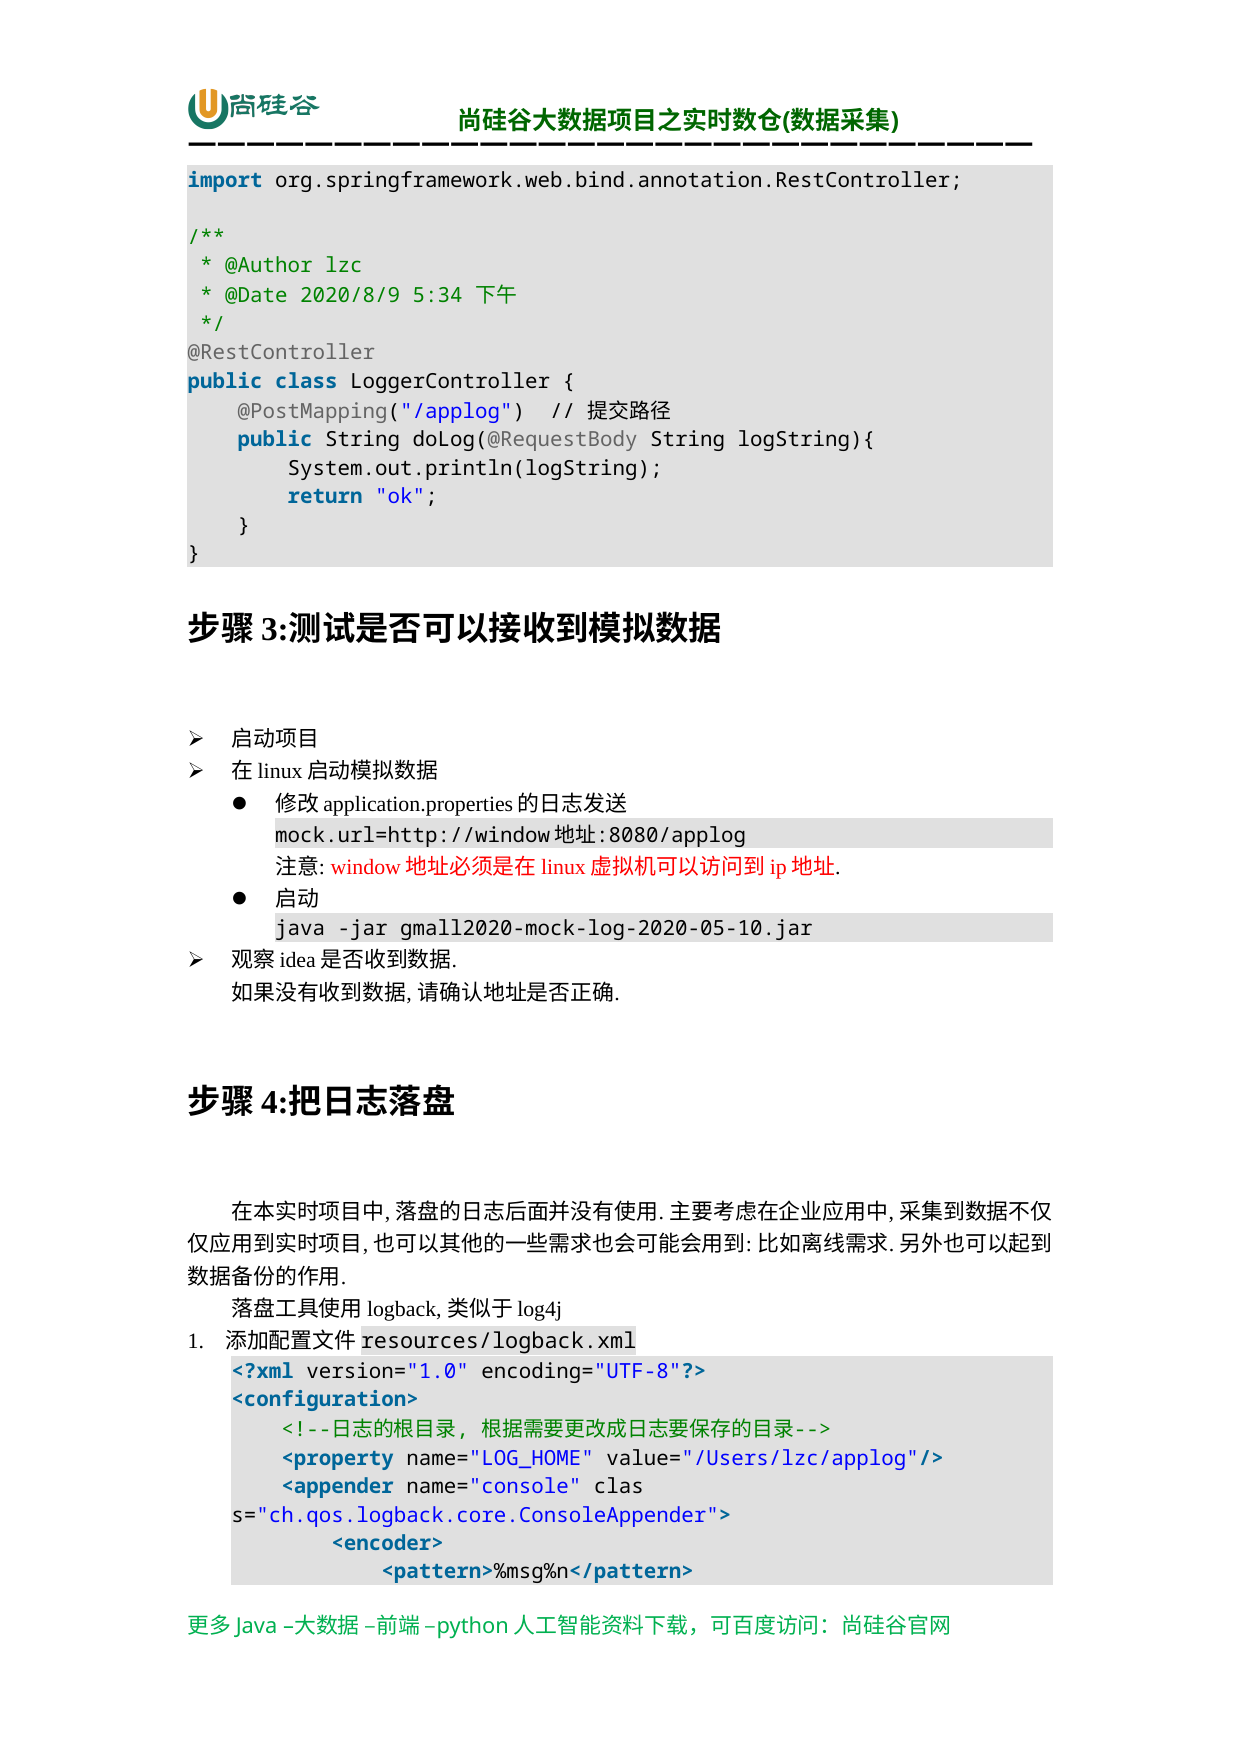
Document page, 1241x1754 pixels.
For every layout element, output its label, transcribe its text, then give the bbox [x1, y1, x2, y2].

text public class LoggerController { [187, 366, 1053, 394]
list 添加配置文件resources/logback.xml [187, 1323, 1053, 1356]
text } [187, 538, 1053, 567]
text <configuration> [231, 1384, 1053, 1413]
list 启动项目 [187, 721, 1053, 753]
text @PostMapping("/applog") // 提交路径 [187, 394, 1053, 424]
text 落盘工具使用logback, 类似于log4j [187, 1291, 1053, 1323]
text 在本实时项目中, 落盘的日志后面并没有使用. 主要考虑在企业应用中, 采集到数据不仅仅应用到实时项目, 也可以其他的一些需求也会可能会用到: 比如离线需求. 另外也可以起到数据备份的作用. [187, 1193, 1053, 1291]
list 修改application.properties的日志发送 [231, 786, 1053, 818]
text <pattern>%msg%n</pattern> [231, 1557, 1053, 1585]
text } [187, 510, 1053, 538]
list 启动 [231, 881, 1053, 913]
text /** [187, 222, 1053, 250]
text * @Author lzc [187, 250, 1053, 279]
text */ [187, 309, 1053, 337]
text <encoder> [231, 1528, 1053, 1557]
text mock.url=http://window地址:8080/applog [275, 818, 1053, 848]
text 注意: window地址必须是在linux虚拟机可以访问到ip地址. [187, 848, 1053, 881]
text @RestController [187, 337, 1053, 366]
text java -jar gmall2020-mock-log-2020-05-10.jar [275, 913, 1053, 942]
subtitle 步骤4:把日志落盘 [187, 1066, 1053, 1131]
text <appender name="console" class="ch.qos.logback.core.ConsoleAppender"> [231, 1471, 1053, 1528]
list 如果没有收到数据, 请确认地址是否正确. [231, 974, 1053, 1007]
text return "ok"; [187, 481, 1053, 510]
text System.out.println(logString); [187, 453, 1053, 481]
text <!--日志的根目录, 根据需要更改成日志要保存的目录--> [231, 1413, 1053, 1443]
list 在linux启动模拟数据 [187, 753, 1053, 786]
text public String doLog(@RequestBody String logString){ [187, 424, 1053, 453]
text * @Date 2020/8/9 5:34 下午 [187, 279, 1053, 309]
subtitle 步骤3:测试是否可以接收到模拟数据 [187, 594, 1053, 659]
picture [187, 88, 321, 130]
text <property name="LOG_HOME" value="/Users/lzc/applog"/> [231, 1443, 1053, 1471]
list 观察idea是否收到数据. [187, 942, 1053, 974]
text <?xml version="1.0" encoding="UTF-8"?> [231, 1356, 1053, 1384]
text import org.springframework.web.bind.annotation.RestController; [187, 165, 1053, 193]
